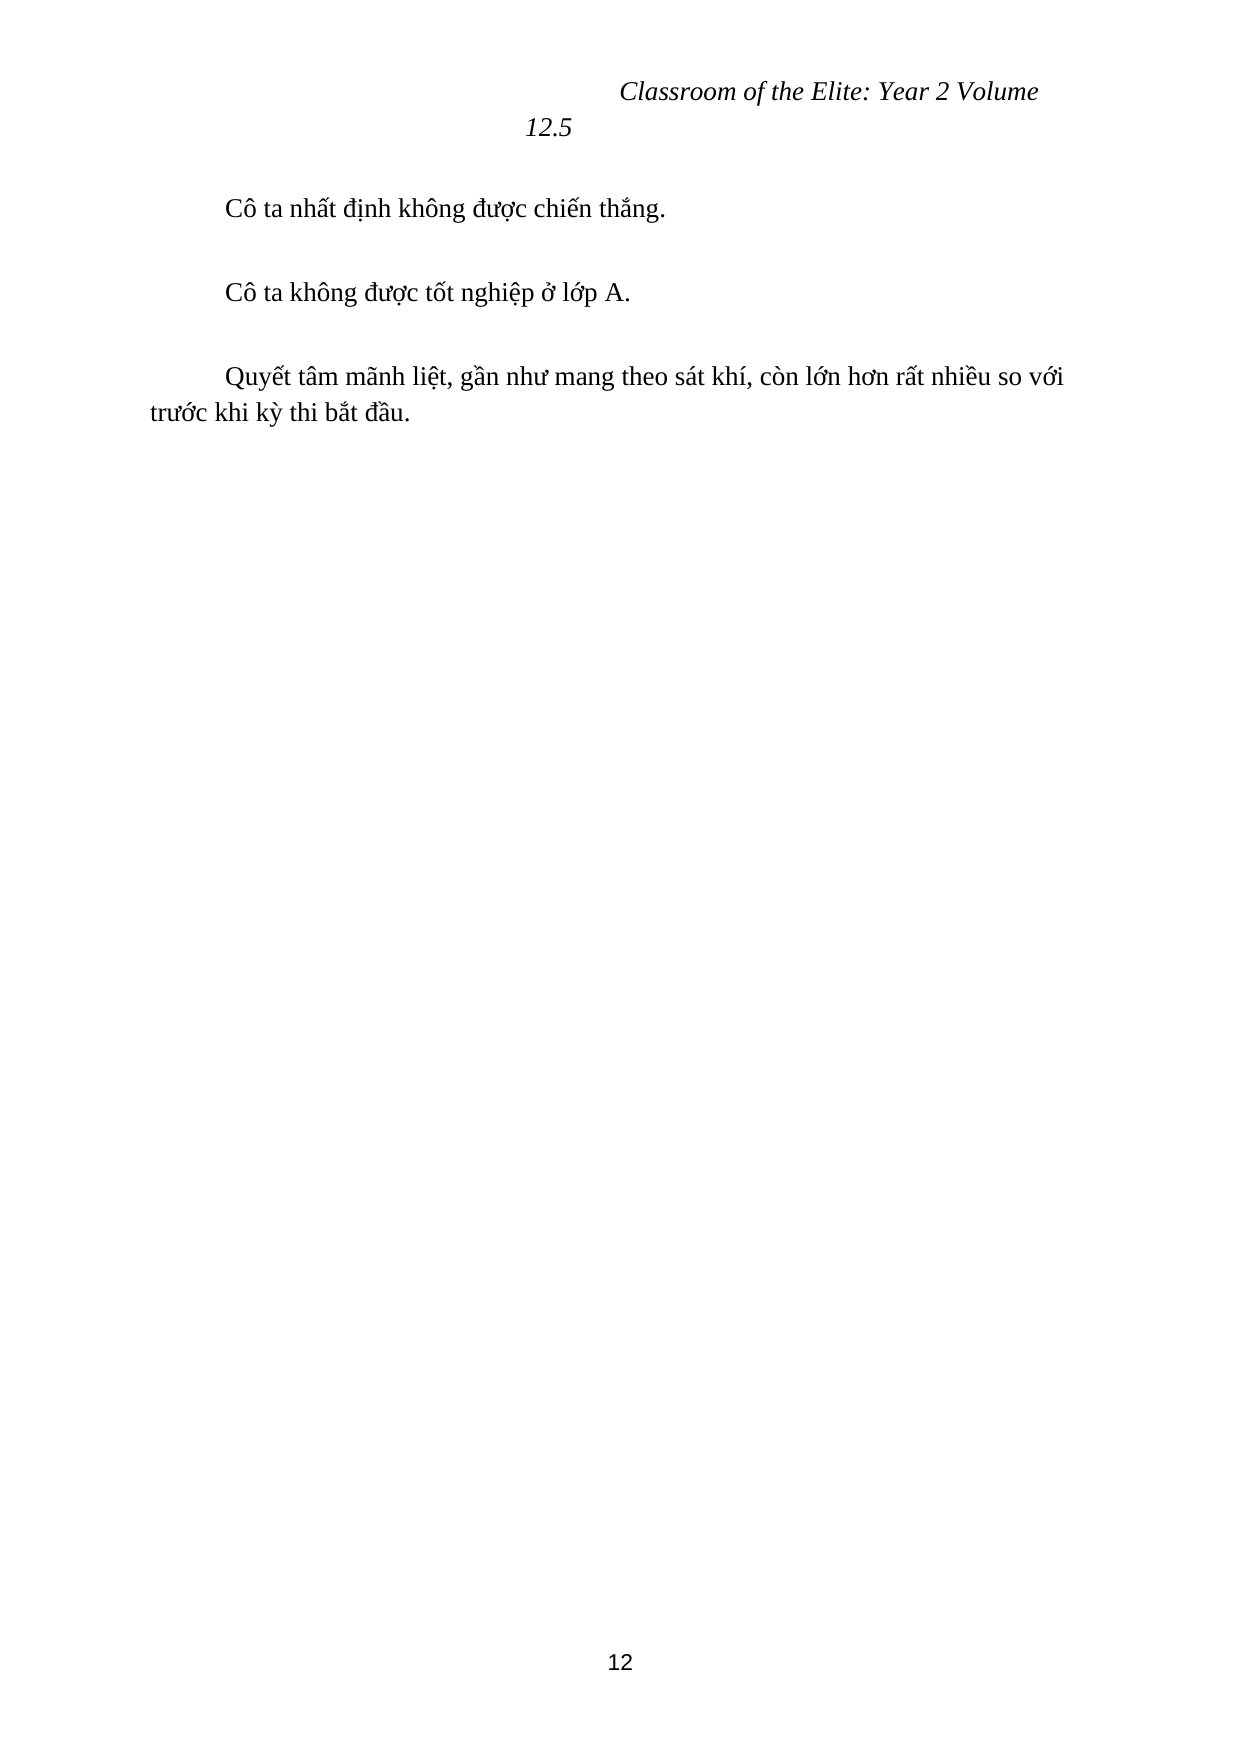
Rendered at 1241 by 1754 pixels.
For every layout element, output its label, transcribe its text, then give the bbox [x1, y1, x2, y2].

text Quyết tâm mãnh liệt, gần như mang theo sát khí, còn lớn hơn rất nhiều so với trước khi kỳ thi bắt đầu. [150, 360, 1090, 427]
text Cô ta nhất định không được chiến thắng. [150, 192, 1090, 223]
text Cô ta không được tốt nghiệp ở lớp A. [150, 276, 1090, 307]
